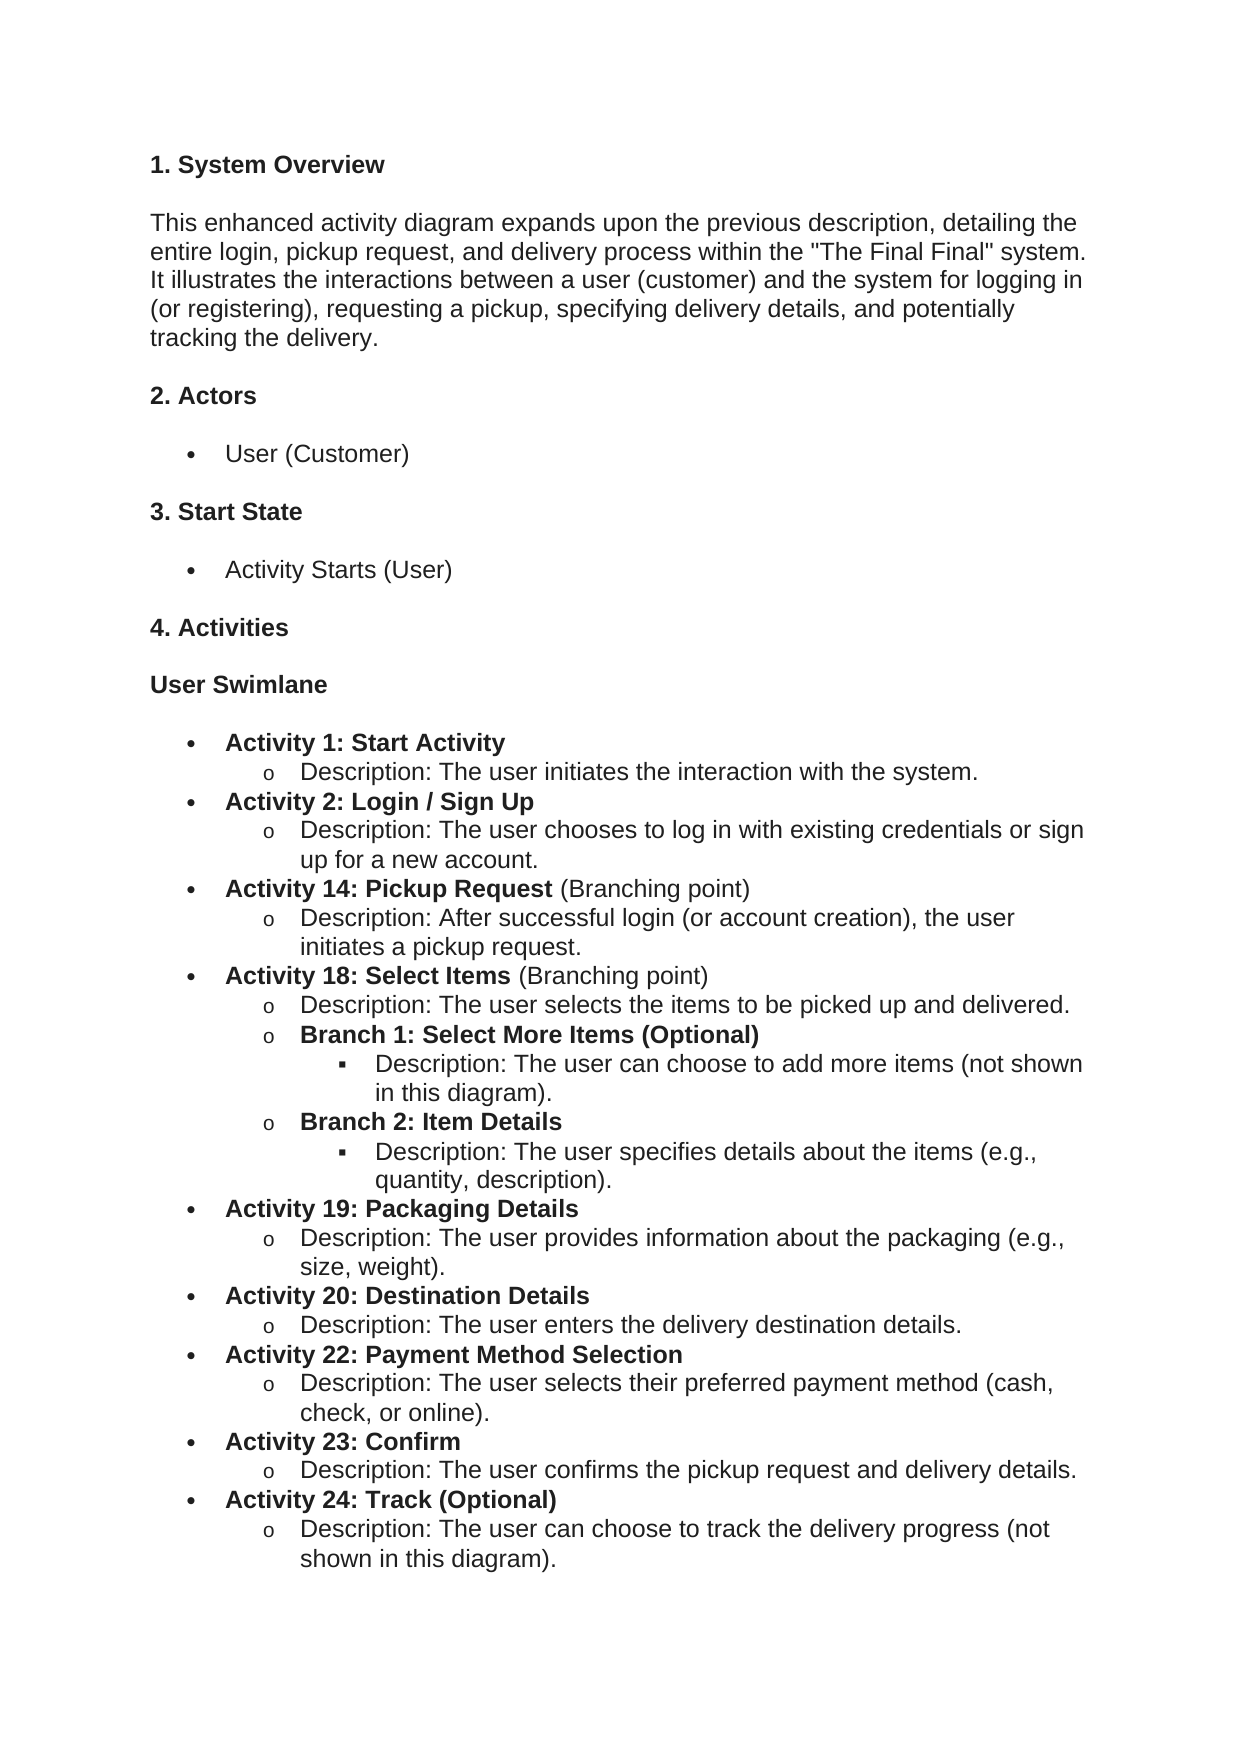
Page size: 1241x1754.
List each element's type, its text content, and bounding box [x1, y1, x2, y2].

list Activity 23: Confirm [187, 1427, 1090, 1456]
list Activity Starts (User) [187, 554, 1090, 583]
text This enhanced activity diagram expands upon the previous description, detailing the entire login, pickup request, and delivery process within the "The Final Final" system. It illustrates the interactions between a user (customer) and the system for logging in (or registering), requesting a pickup, specifying delivery details, and potentially tracking the delivery. [150, 208, 1090, 352]
list Description: The user confirms the pickup request and delivery details. [262, 1456, 1090, 1485]
text 3. Start State [150, 497, 1090, 525]
list Activity 18: Select Items (Branching point) [187, 961, 1090, 990]
list Description: The user selects their preferred payment method (cash, check, or online). [262, 1368, 1090, 1427]
list Description: The user initiates the interaction with the system. [262, 757, 1090, 787]
list Activity 19: Packaging Details [187, 1194, 1090, 1223]
text 2. Actors [150, 381, 1090, 409]
list Description: The user can choose to track the delivery progress (not shown in this diagram). [262, 1514, 1090, 1572]
text 1. System Overview [150, 150, 1090, 179]
list Description: The user can choose to add more items (not shown in this diagram). [337, 1049, 1090, 1107]
list Description: The user enters the delivery destination details. [262, 1310, 1090, 1339]
list User (Customer) [187, 439, 1090, 467]
text User Swimlane [150, 670, 1090, 699]
list Description: The user specifies details about the items (e.g., quantity, description). [337, 1136, 1090, 1194]
text 4. Activities [150, 612, 1090, 641]
list Activity 14: Pickup Request (Branching point) [187, 874, 1090, 903]
list Activity 20: Destination Details [187, 1281, 1090, 1310]
list Description: The user chooses to log in with existing credentials or sign up for a new account. [262, 816, 1090, 874]
list Branch 1: Select More Items (Optional) [262, 1019, 1090, 1049]
list Activity 1: Start Activity [187, 728, 1090, 757]
list Activity 24: Track (Optional) [187, 1485, 1090, 1514]
list Description: The user provides information about the packaging (e.g., size, weight). [262, 1223, 1090, 1281]
list Activity 2: Login / Sign Up [187, 787, 1090, 816]
list Description: After successful login (or account creation), the user initiates a pickup request. [262, 903, 1090, 961]
list Branch 2: Item Details [262, 1107, 1090, 1136]
list Activity 22: Payment Method Selection [187, 1339, 1090, 1368]
list Description: The user selects the items to be picked up and delivered. [262, 990, 1090, 1019]
